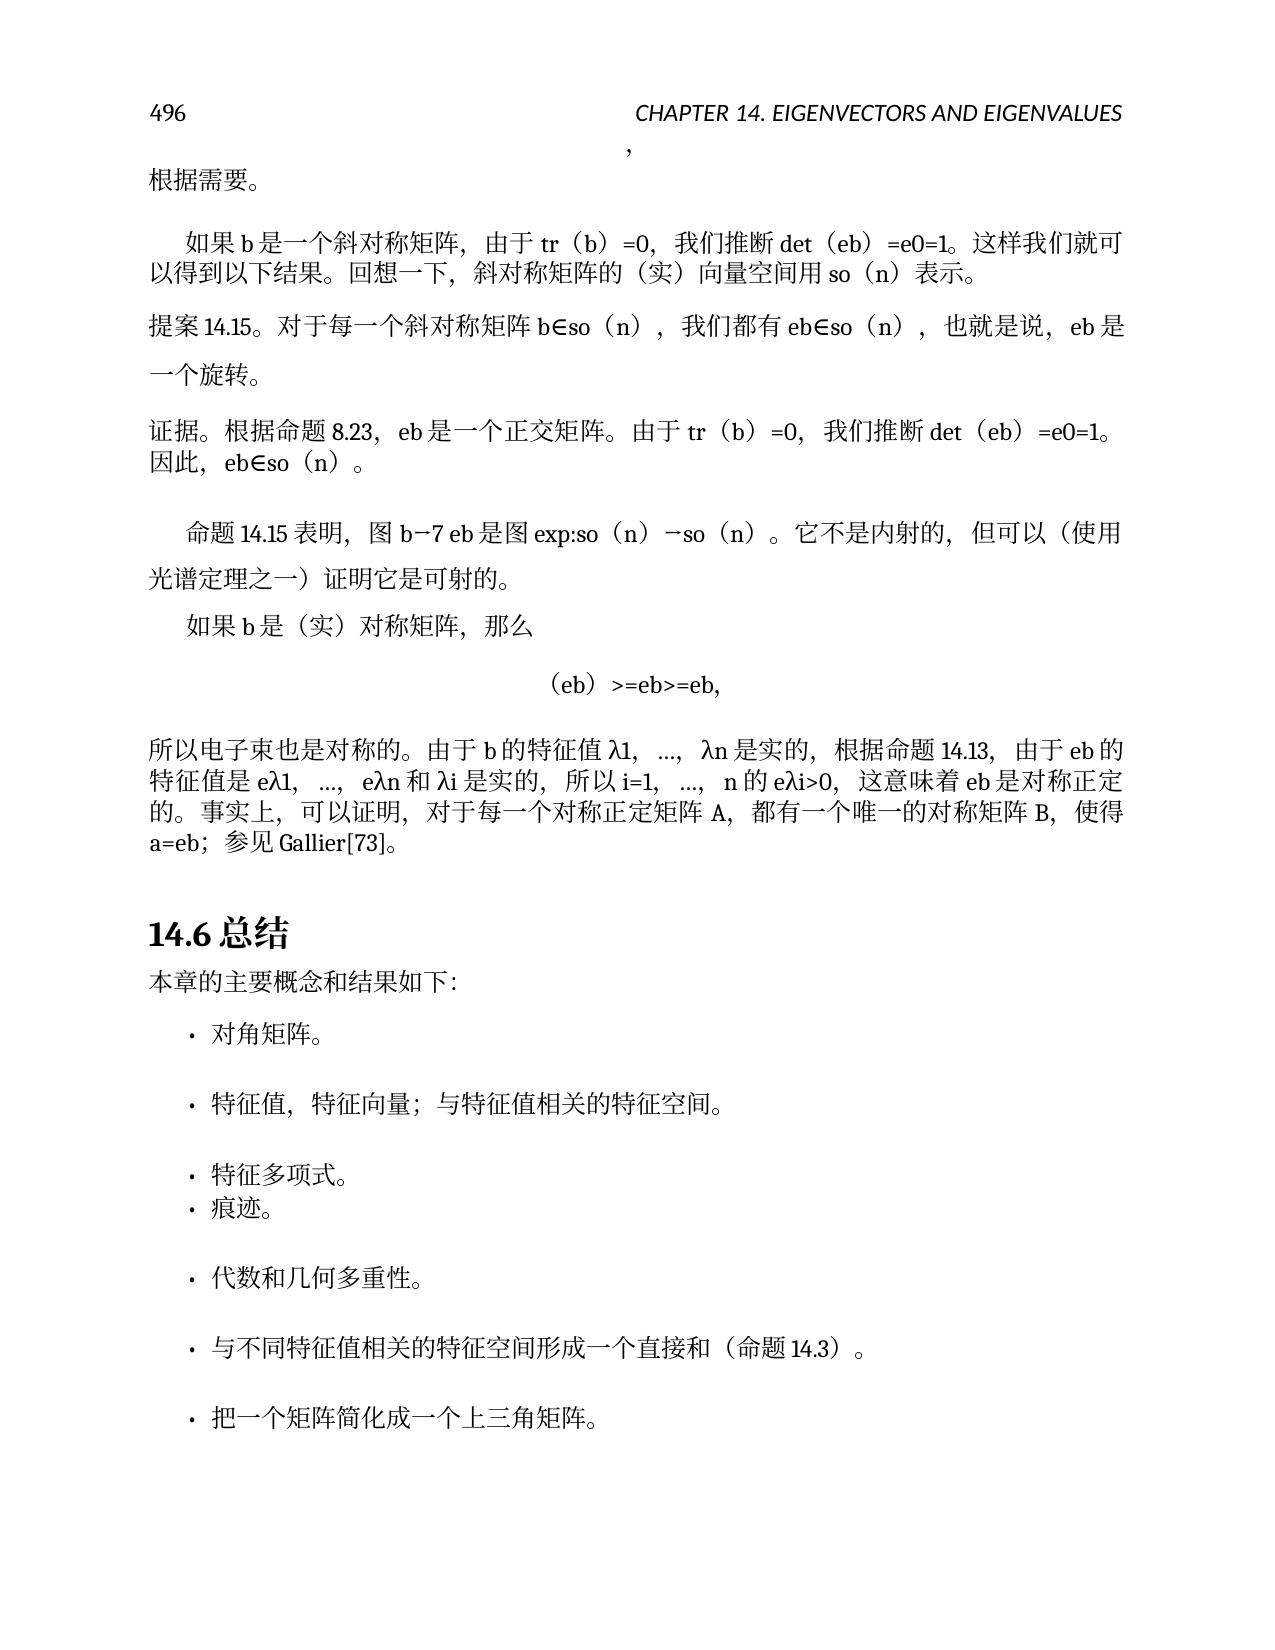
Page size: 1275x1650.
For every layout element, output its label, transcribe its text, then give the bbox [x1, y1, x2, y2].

text 如果b是一个斜对称矩阵，由于tr（b）=0，我们推断det（eb）=e0=1。这样我们就可以得到以下结果。回想一下，斜对称矩阵的（实）向量空间用so（n）表示。 [148, 229, 1125, 289]
text 命题14.15表明，图b→7 eb是图exp:so（n）→so（n）。它不是内射的，但可以（使用光谱定理之一）证明它是可射的。 [148, 520, 1125, 595]
text 所以电子束也是对称的。由于b的特征值λ1，…，λn是实的，根据命题14.13，由于eb的特征值是eλ1，…，eλn和λi是实的，所以i=1，…，n的eλi>0，这意味着eb是对称正定的。事实上，可以证明，对于每一个对称正定矩阵A，都有一个唯一的对称矩阵B，使得a=eb；参见Gallier[73]。 [148, 737, 1125, 858]
list 痕迹。 [186, 1195, 1125, 1224]
text （eb）>=eb>=eb， [211, 671, 1064, 699]
list 与不同特征值相关的特征空间形成一个直接和（命题14.3）。 [186, 1335, 1125, 1364]
text 本章的主要概念和结果如下： [148, 968, 1125, 997]
text 提案14.15。对于每一个斜对称矩阵b∈so（n），我们都有eb∈so（n），也就是说，eb是一个旋转。 [148, 312, 1125, 391]
subtitle 14.6总结 [148, 915, 707, 956]
text 证据。根据命题8.23，eb是一个正交矩阵。由于tr（b）=0，我们推断det（eb）=e0=1。因此，eb∈so（n）。 [148, 418, 1125, 478]
list 特征值，特征向量；与特征值相关的特征空间。 [186, 1091, 1125, 1120]
list 对角矩阵。 [186, 1021, 1125, 1049]
text 根据需要。 [148, 167, 1125, 196]
text ， [248, 130, 1027, 159]
list 把一个矩阵简化成一个上三角矩阵。 [186, 1404, 1125, 1433]
list 代数和几何多重性。 [186, 1264, 1125, 1293]
list 特征多项式。 [186, 1162, 1125, 1191]
text 如果b是（实）对称矩阵，那么 [187, 613, 1125, 642]
